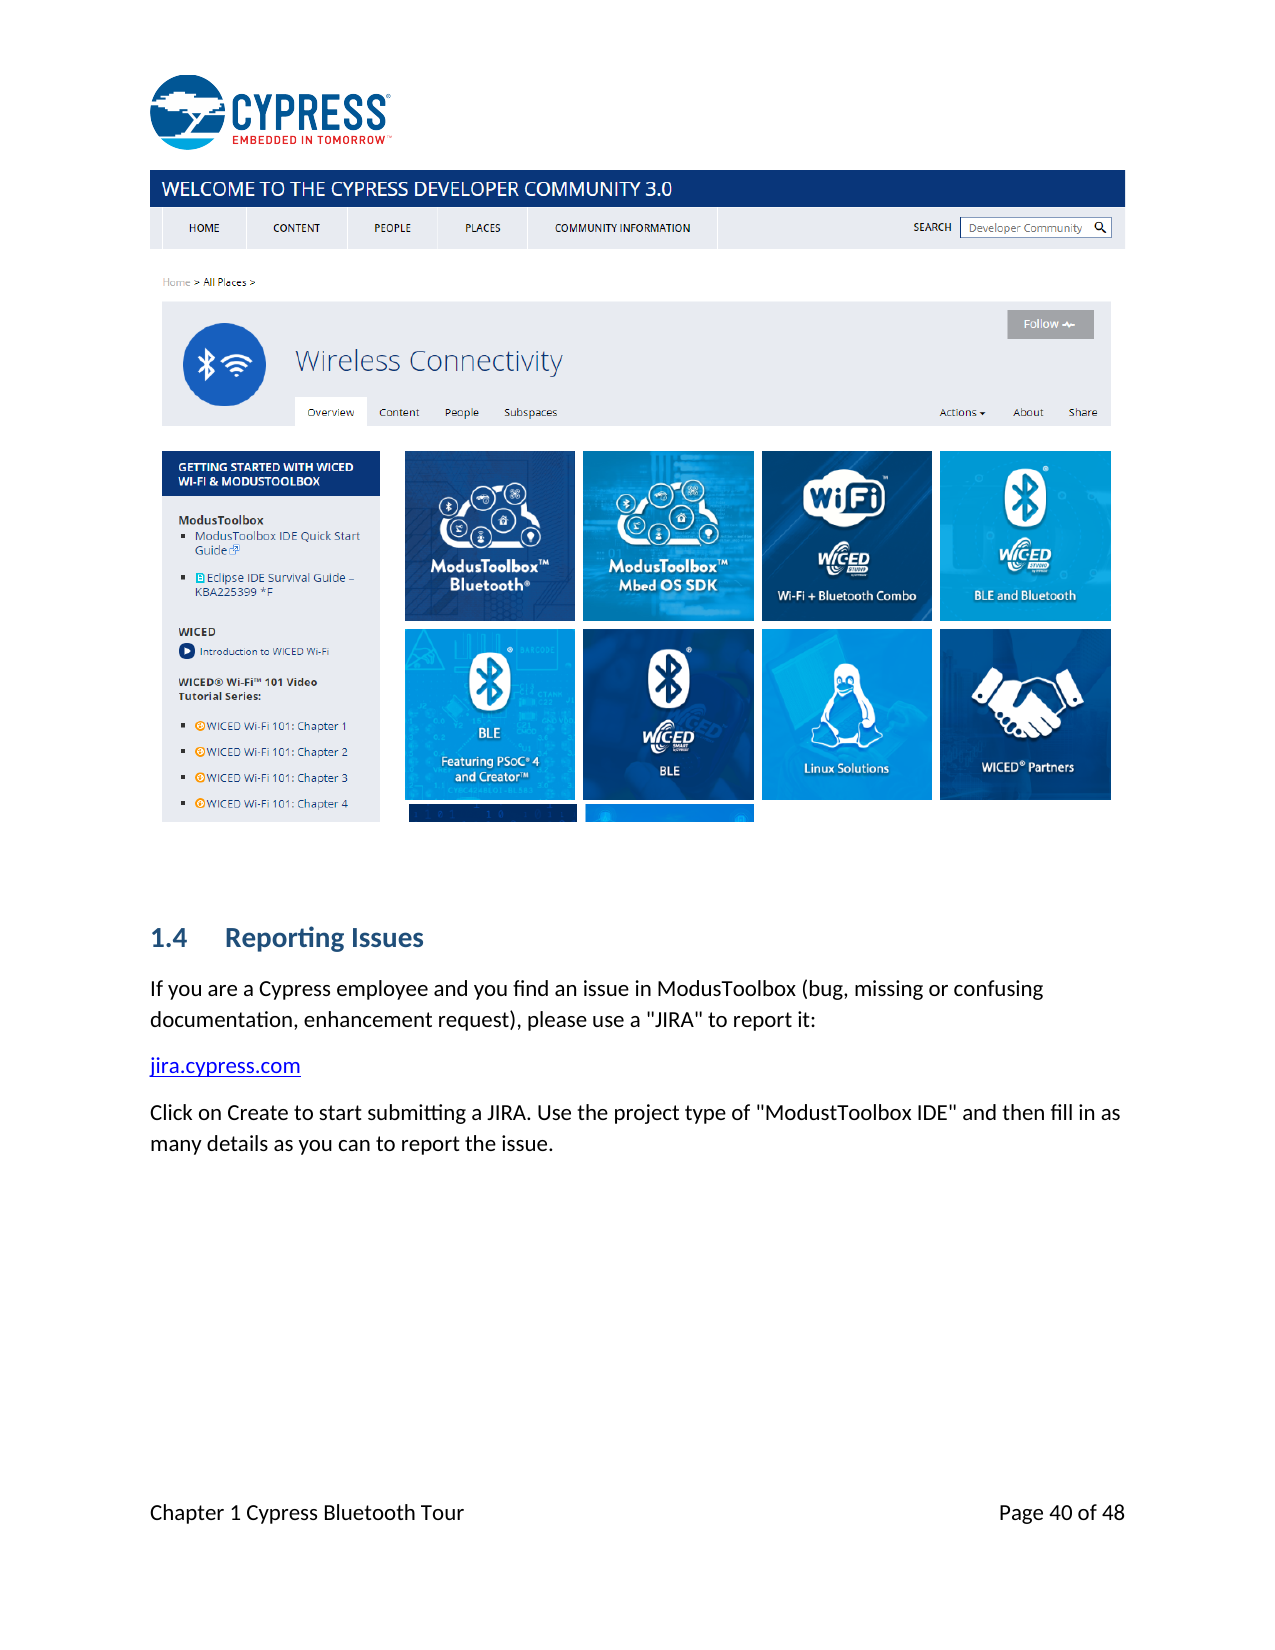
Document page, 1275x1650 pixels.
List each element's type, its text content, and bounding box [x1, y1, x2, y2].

subtitle Reporting Issues [112, 919, 1125, 955]
picture [150, 168, 1125, 822]
picture [150, 75, 392, 150]
text If you are a Cypress employee and you find an issue in ModusToolbox (bug, missing or confusing documentation, enhancement request), please use a "JIRA" to report it: [150, 974, 1125, 1033]
text jira.cypress.com [150, 1052, 1125, 1079]
text Click on Create to start submitting a JIRA. Use the project type of "ModustToolbox IDE" and then fill in as many details as you can to report the issue. [150, 1098, 1125, 1157]
